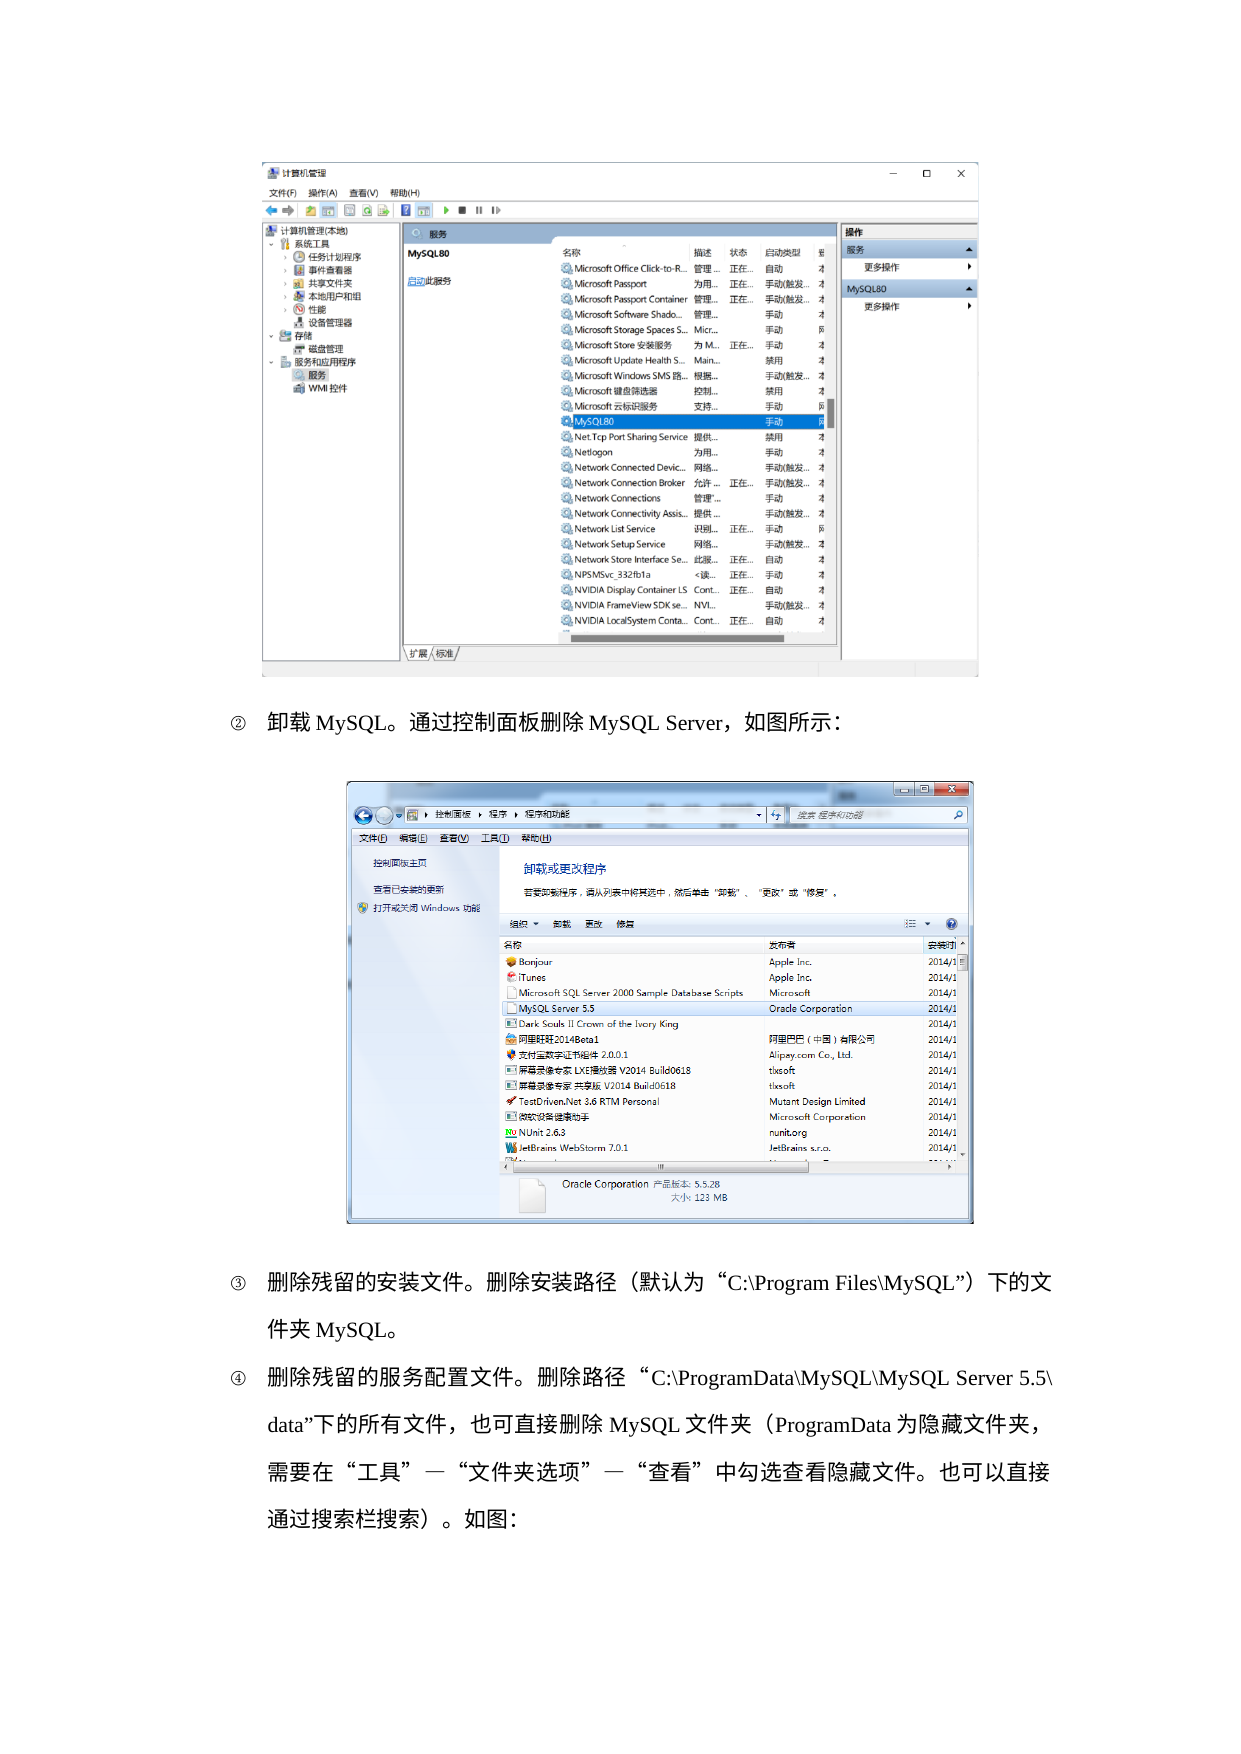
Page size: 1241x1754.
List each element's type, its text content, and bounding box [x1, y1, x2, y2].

picture [262, 162, 979, 677]
list 删除残留的安装文件。删除安装路径（默认为“C:\Program Files\MySQL”）下的文件夹MySQL。 [230, 1265, 1053, 1344]
picture [346, 781, 974, 1224]
list 删除残留的服务配置文件。删除路径“C:\ProgramData\MySQL\MySQL Server 5.5\data”下的所有文件，也可直接删除MySQL文件夹（ProgramData为隐藏文件夹，需要在“工具”—“文件夹选项”—“查看”中勾选查看隐藏文件。也可以直接通过搜索栏搜索）。如图： [230, 1360, 1053, 1534]
list 卸载MySQL。通过控制面板删除MySQL Server，如图所示： [230, 705, 1053, 737]
